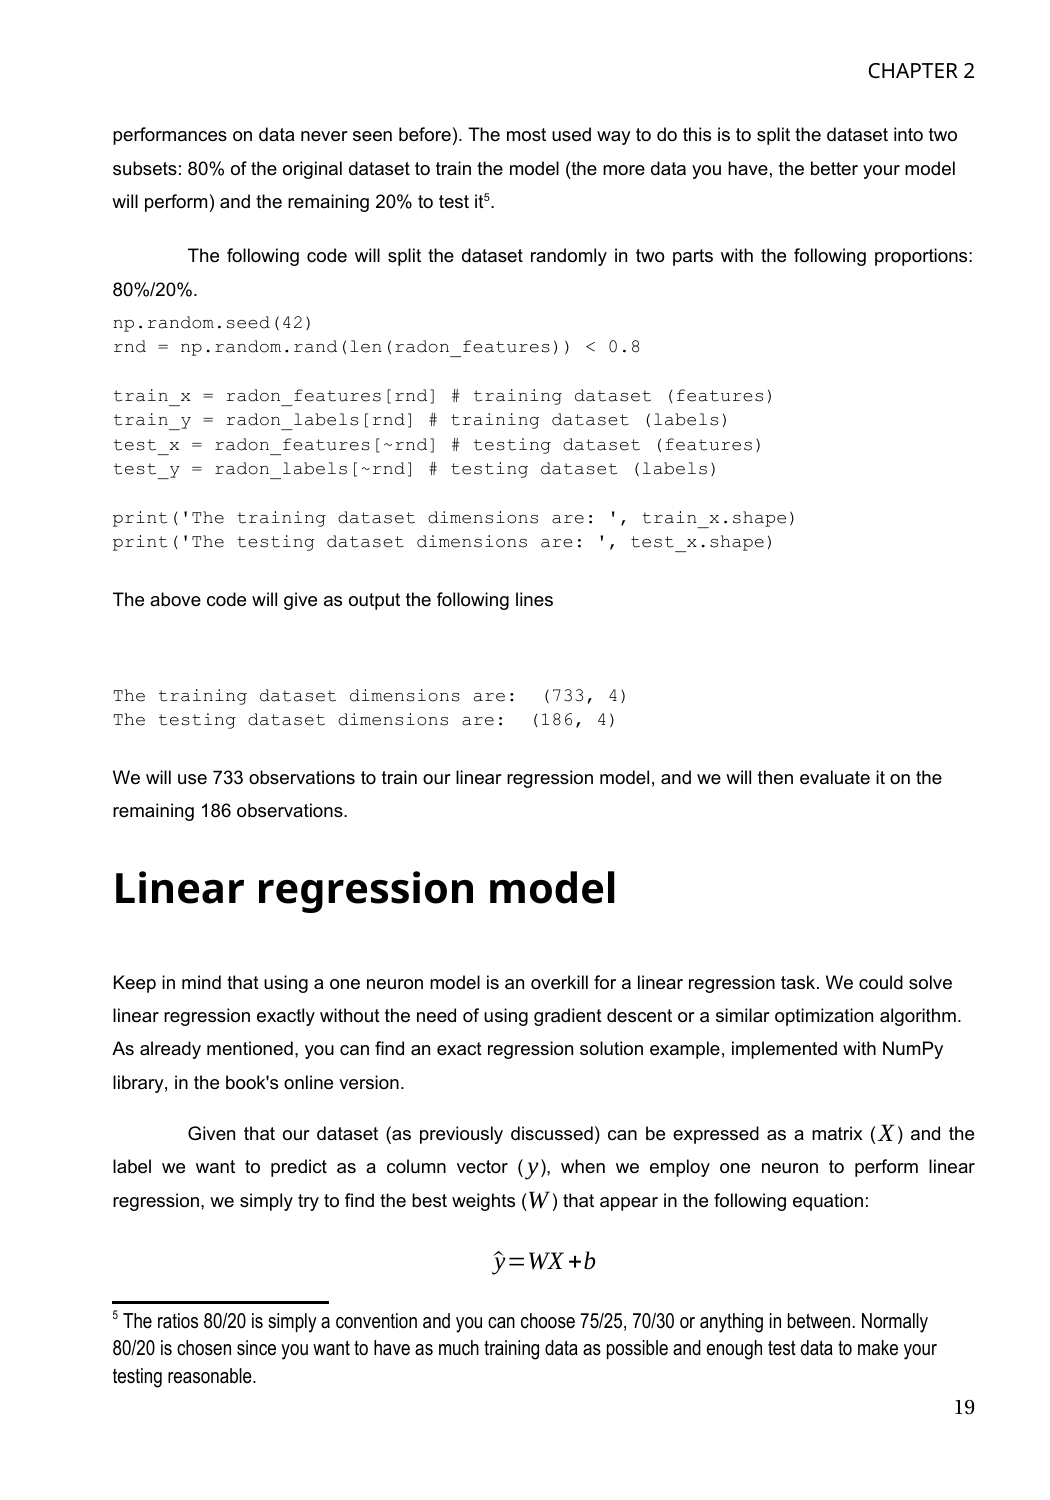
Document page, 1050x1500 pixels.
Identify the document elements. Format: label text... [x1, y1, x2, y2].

text rnd = np.random.rand(len(radon_features)) < 0.8 [112, 337, 975, 358]
text train_y = radon_labels[rnd] # training dataset (labels) [112, 410, 975, 431]
text train_x = radon_features[rnd] # training dataset (features) [112, 386, 975, 407]
text The training dataset dimensions are: (733, 4) [112, 685, 975, 707]
text We will use 733 observations to train our linear regression model, and we will then evaluate it on the remaining 186 observations. [112, 755, 975, 822]
text Keep in mind that using a one neuron model is an overkill for a linear regression task. We could solve linear regression exactly without the need of using gradient descent or a similar optimization algorithm. As already mentioned, you can find an exact regression solution example, implemented with NumPy library, in the book's online version. [112, 960, 975, 1093]
text np.random.seed(42) [112, 312, 975, 334]
text print('The testing dataset dimensions are: ', test_x.shape) [112, 532, 975, 553]
subtitle Linear regression model [112, 859, 975, 916]
text test_x = radon_features[~rnd] # testing dataset (features) [112, 434, 975, 456]
text Given that our dataset (as previously discussed) can be expressed as a matrix () and the label we want to predict as a column vector (), when we employ one neuron to perform linear regression, we simply try to find the best weights () that appear in the following equation: [112, 1114, 975, 1214]
text print('The training dataset dimensions are: ', train_x.shape) [112, 507, 975, 529]
text The above code will give as output the following lines [112, 577, 975, 610]
text The testing dataset dimensions are: (186, 4) [112, 710, 975, 731]
text test_y = radon_labels[~rnd] # testing dataset (labels) [112, 459, 975, 480]
text The following code will split the dataset randomly in two parts with the following proportions: 80%/20%. [112, 233, 975, 300]
